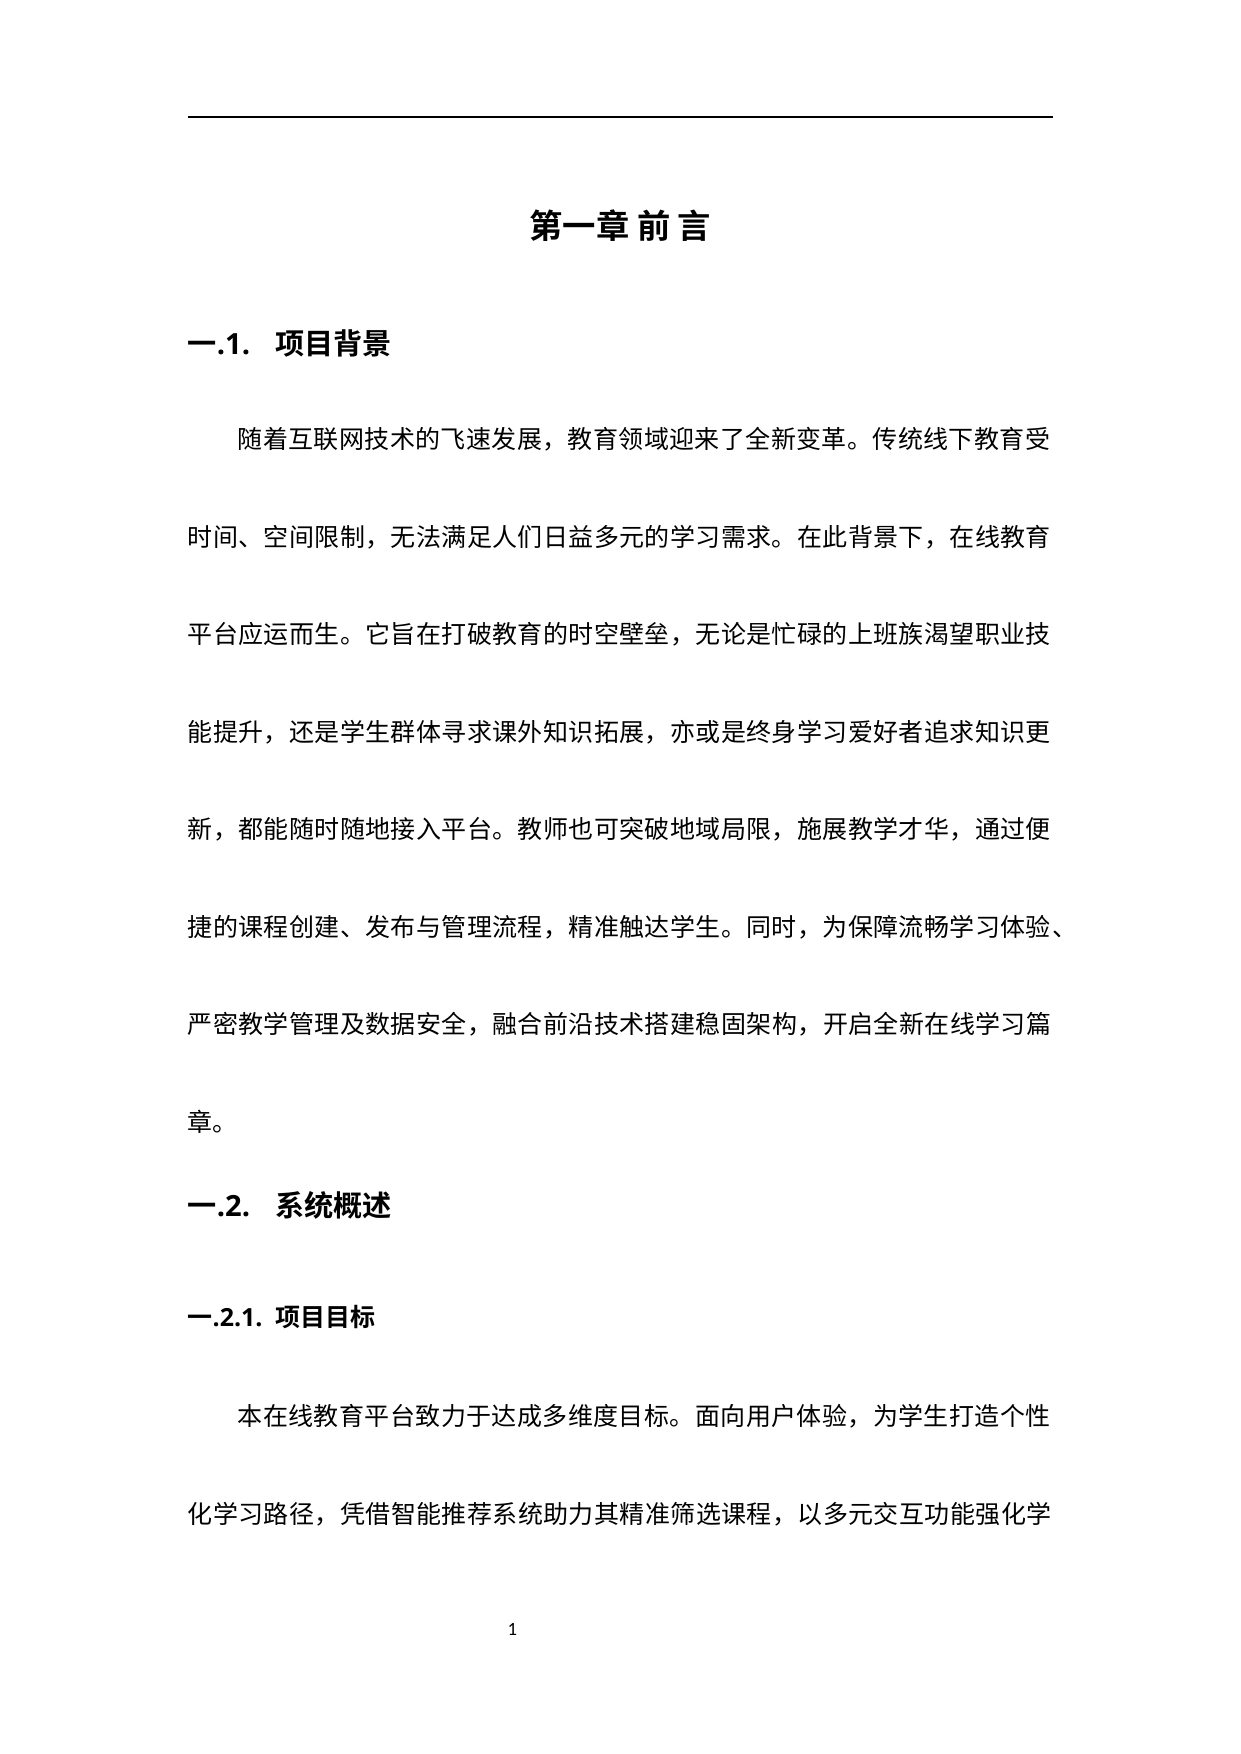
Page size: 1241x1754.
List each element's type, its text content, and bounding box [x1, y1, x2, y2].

subtitle 项目目标 [187, 1283, 1053, 1348]
subtitle 项目背景 [187, 309, 1053, 374]
subtitle 前 言 [187, 191, 1053, 256]
text 随着互联网技术的飞速发展，教育领域迎来了全新变革。传统线下教育受时间、空间限制，无法满足人们日益多元的学习需求。在此背景下，在线教育平台应运而生。它旨在打破教育的时空壁垒，无论是忙碌的上班族渴望职业技能提升，还是学生群体寻求课外知识拓展，亦或是终身学习爱好者追求知识更新，都能随时随地接入平台。教师也可突破地域局限，施展教学才华，通过便捷的课程创建、发布与管理流程，精准触达学生。同时，为保障流畅学习体验、严密教学管理及数据安全，融合前沿技术搭建稳固架构，开启全新在线学习篇章。 [187, 405, 1053, 1153]
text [187, 1382, 1053, 1545]
subtitle 系统概述 [187, 1171, 1053, 1236]
